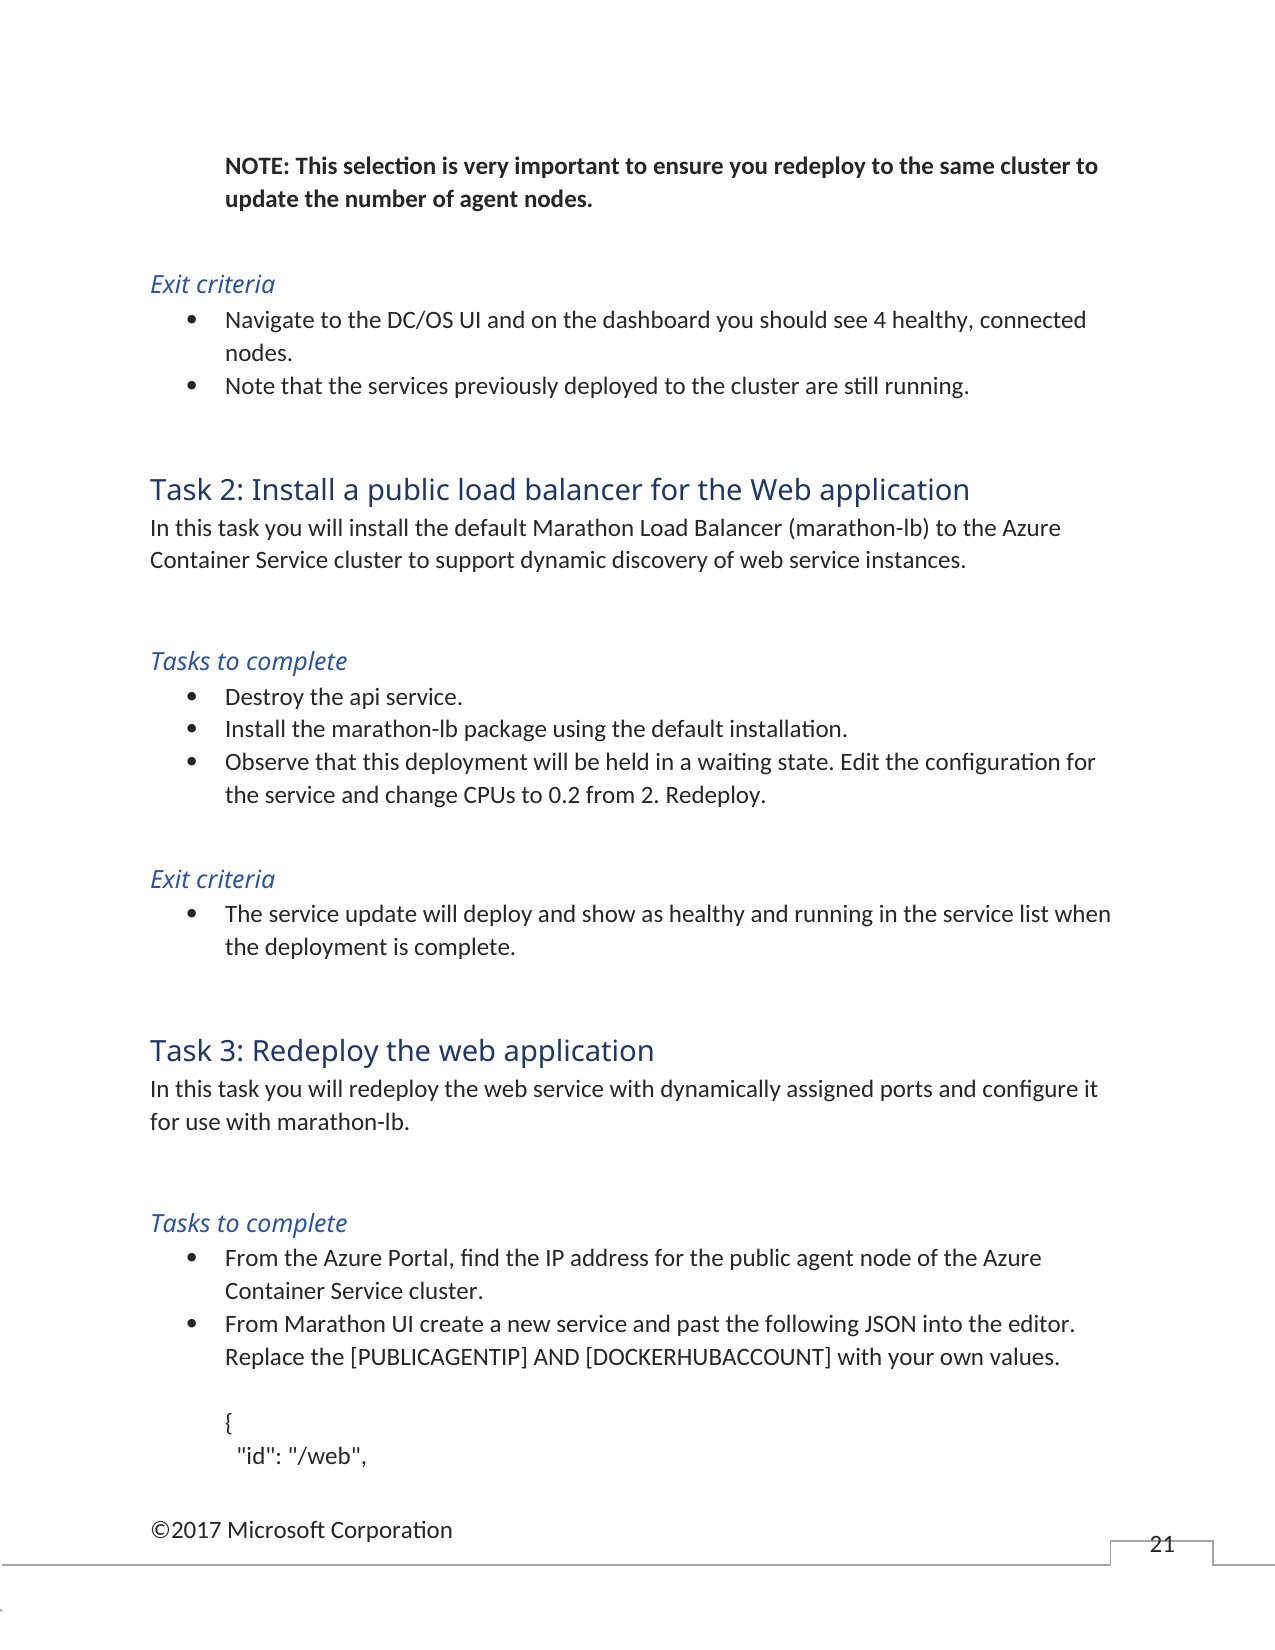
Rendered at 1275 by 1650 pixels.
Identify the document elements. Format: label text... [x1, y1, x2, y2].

subtitle Tasks to complete [150, 644, 1125, 678]
list Note that the services previously deployed to the cluster are still running. [187, 370, 1125, 400]
list The service update will deploy and show as healthy and running in the service list when the deployment is complete. [187, 899, 1125, 962]
subtitle Tasks to complete [150, 1206, 1125, 1240]
list From the Azure Portal, find the IP address for the public agent node of the Azure Container Service cluster. [187, 1242, 1125, 1306]
list "id": "/web", [225, 1440, 1125, 1470]
text In this task you will redeploy the web service with dynamically assigned ports and configure it for use with marathon-lb. [150, 1073, 1125, 1137]
subtitle Exit criteria [150, 862, 1125, 896]
subtitle Task 2: Install a public load balancer for the Web application [150, 469, 1125, 509]
list Observe that this deployment will be held in a waiting state. Edit the configuration for the service and change CPUs to 0.2 from 2. Redeploy. [187, 746, 1125, 810]
list Destroy the api service. [187, 681, 1125, 711]
list { [225, 1407, 1125, 1437]
subtitle Task 3: Redeploy the web application [150, 1031, 1125, 1070]
list From Marathon UI create a new service and past the following JSON into the editor. Replace the [PUBLICAGENTIP] AND [DOCKERHUBACCOUNT] with your own values. [187, 1308, 1125, 1372]
text In this task you will install the default Marathon Load Balancer (marathon-lb) to the Azure Container Service cluster to support dynamic discovery of web service instances. [150, 512, 1125, 575]
list Install the marathon-lb package using the default installation. [187, 713, 1125, 744]
list Navigate to the DC/OS UI and on the dashboard you should see 4 healthy, connected nodes. [187, 304, 1125, 367]
subtitle Exit criteria [150, 267, 1125, 301]
list NOTE: This selection is very important to ensure you redeploy to the same cluster to update the number of agent nodes. [225, 150, 1125, 213]
